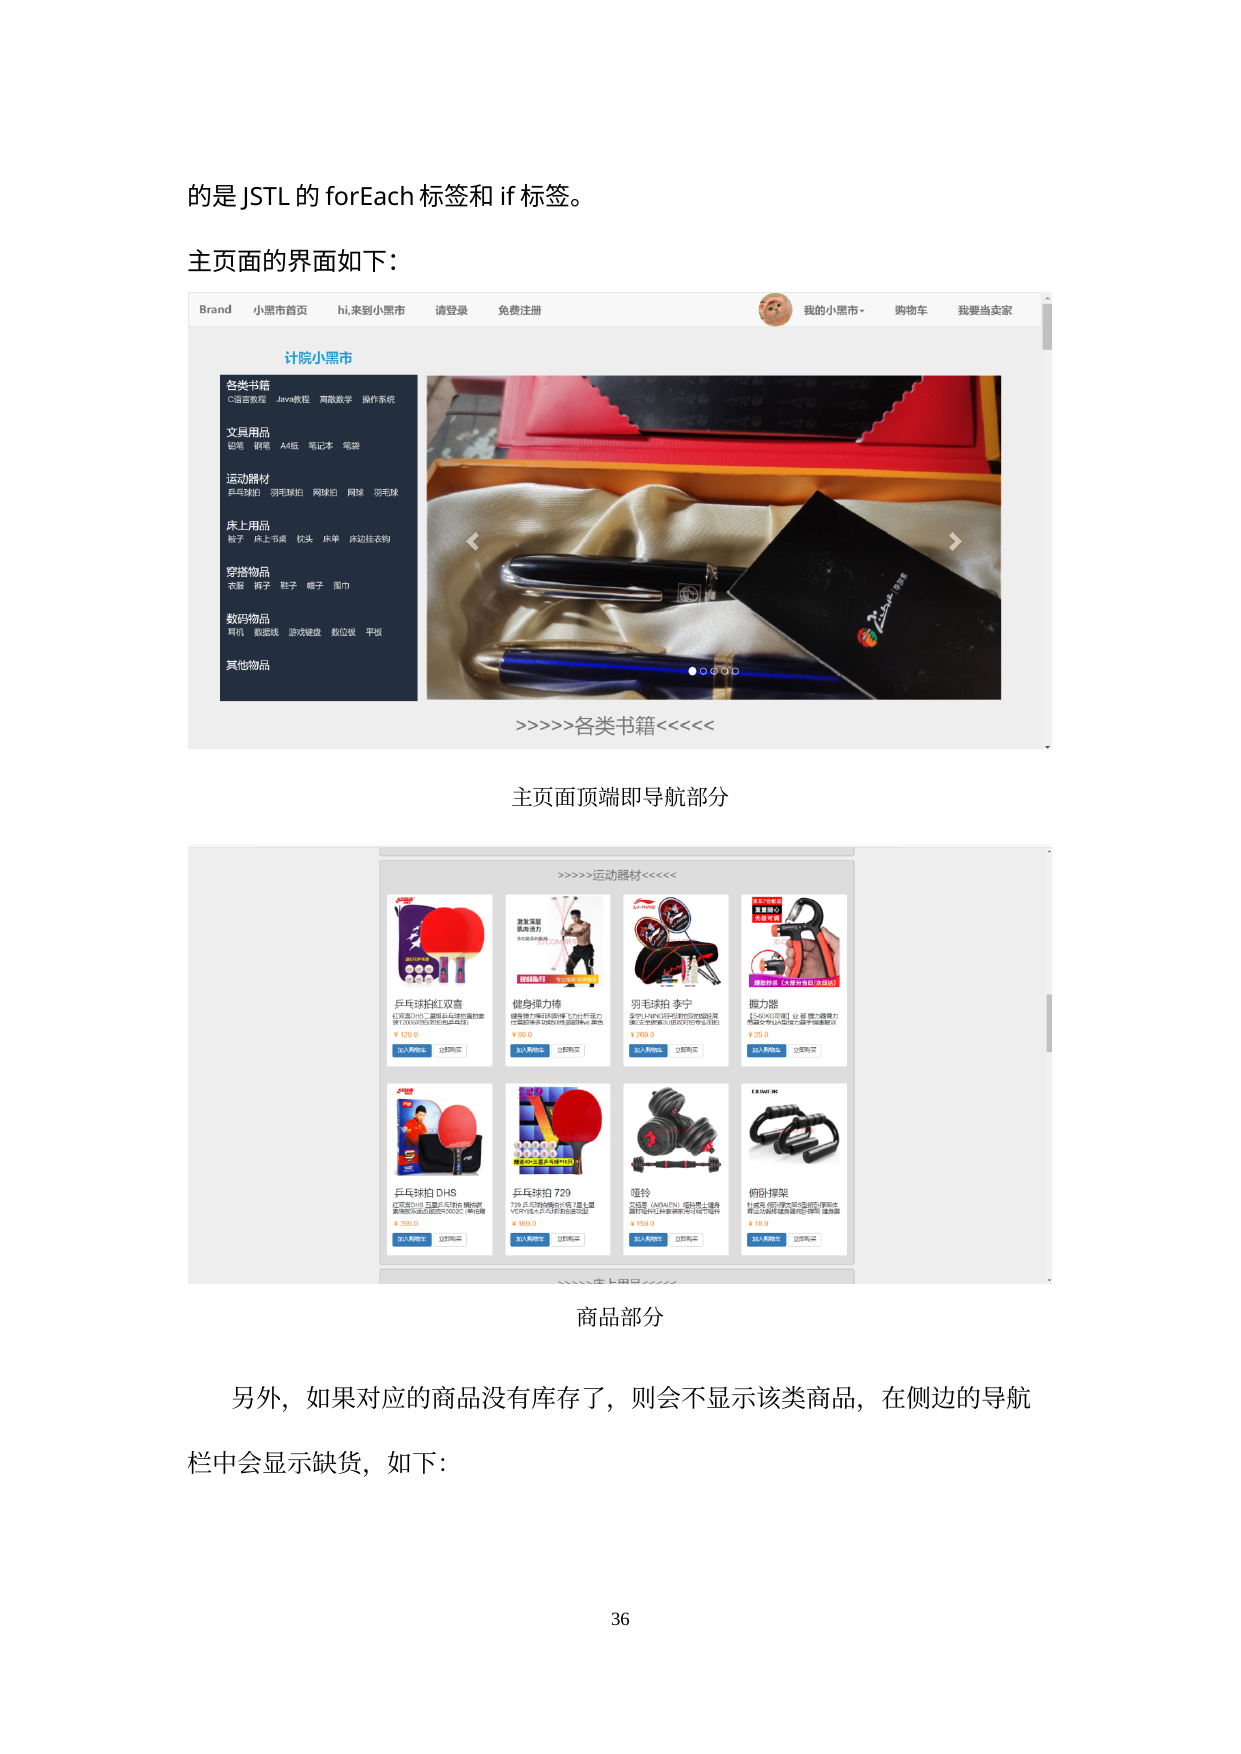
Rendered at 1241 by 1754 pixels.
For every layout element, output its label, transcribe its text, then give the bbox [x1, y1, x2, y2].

text 主页面顶端即导航部分 [187, 779, 1053, 812]
text 主页面的界面如下： [187, 227, 1053, 292]
picture [188, 844, 1053, 1284]
text 另外，如果对应的商品没有库存了，则会不显示该类商品，在侧边的导航栏中会显示缺货，如下： [187, 1364, 1053, 1494]
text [187, 162, 1053, 227]
picture [188, 292, 1053, 749]
list 商品部分 [187, 1299, 1053, 1332]
